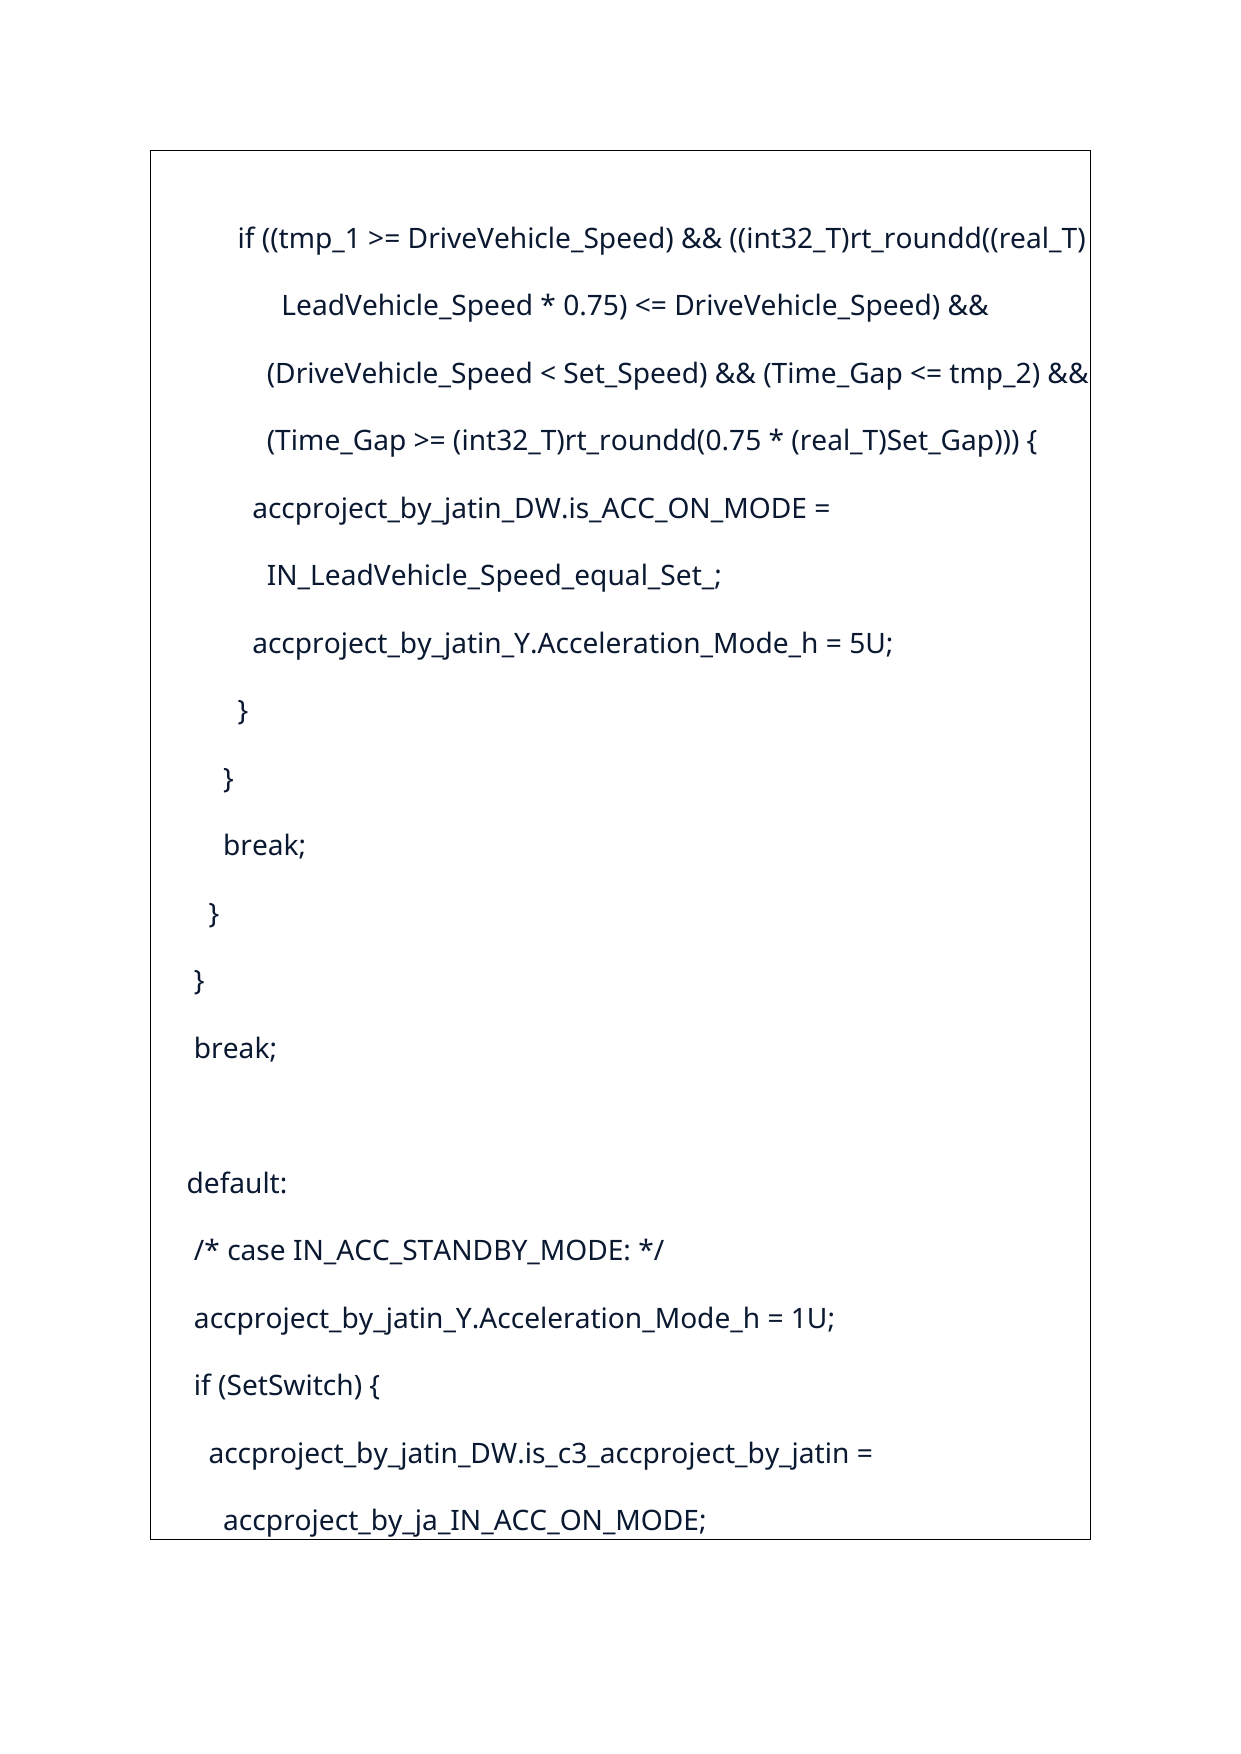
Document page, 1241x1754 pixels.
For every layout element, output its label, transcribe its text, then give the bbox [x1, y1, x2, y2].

text (DriveVehicle_Speed < Set_Speed) && (Time_Gap <= tmp_2) && [151, 352, 1090, 391]
text break; [151, 825, 1090, 864]
text } [151, 960, 1090, 999]
text if (SetSwitch) { [151, 1365, 1090, 1404]
text LeadVehicle_Speed * 0.75) <= DriveVehicle_Speed) && [151, 285, 1090, 324]
text accproject_by_jatin_Y.Acceleration_Mode_h = 1U; [151, 1297, 1090, 1336]
text accproject_by_jatin_Y.Acceleration_Mode_h = 5U; [151, 622, 1090, 661]
text /* case IN_ACC_STANDBY_MODE: */ [151, 1230, 1090, 1269]
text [151, 1432, 1090, 1471]
text default: [151, 1162, 1090, 1201]
text } [151, 892, 1090, 931]
text accproject_by_ja_IN_ACC_ON_MODE; [151, 1500, 1090, 1539]
text IN_LeadVehicle_Speed_equal_Set_; [151, 555, 1090, 594]
text break; [151, 1027, 1090, 1066]
text if ((tmp_1 >= DriveVehicle_Speed) && ((int32_T)rt_roundd((real_T) [151, 217, 1090, 256]
text accproject_by_jatin_DW.is_ACC_ON_MODE = [151, 487, 1090, 526]
text } [151, 690, 1090, 729]
text } [151, 757, 1090, 796]
text (Time_Gap >= (int32_T)rt_roundd(0.75 * (real_T)Set_Gap))) { [151, 420, 1090, 459]
